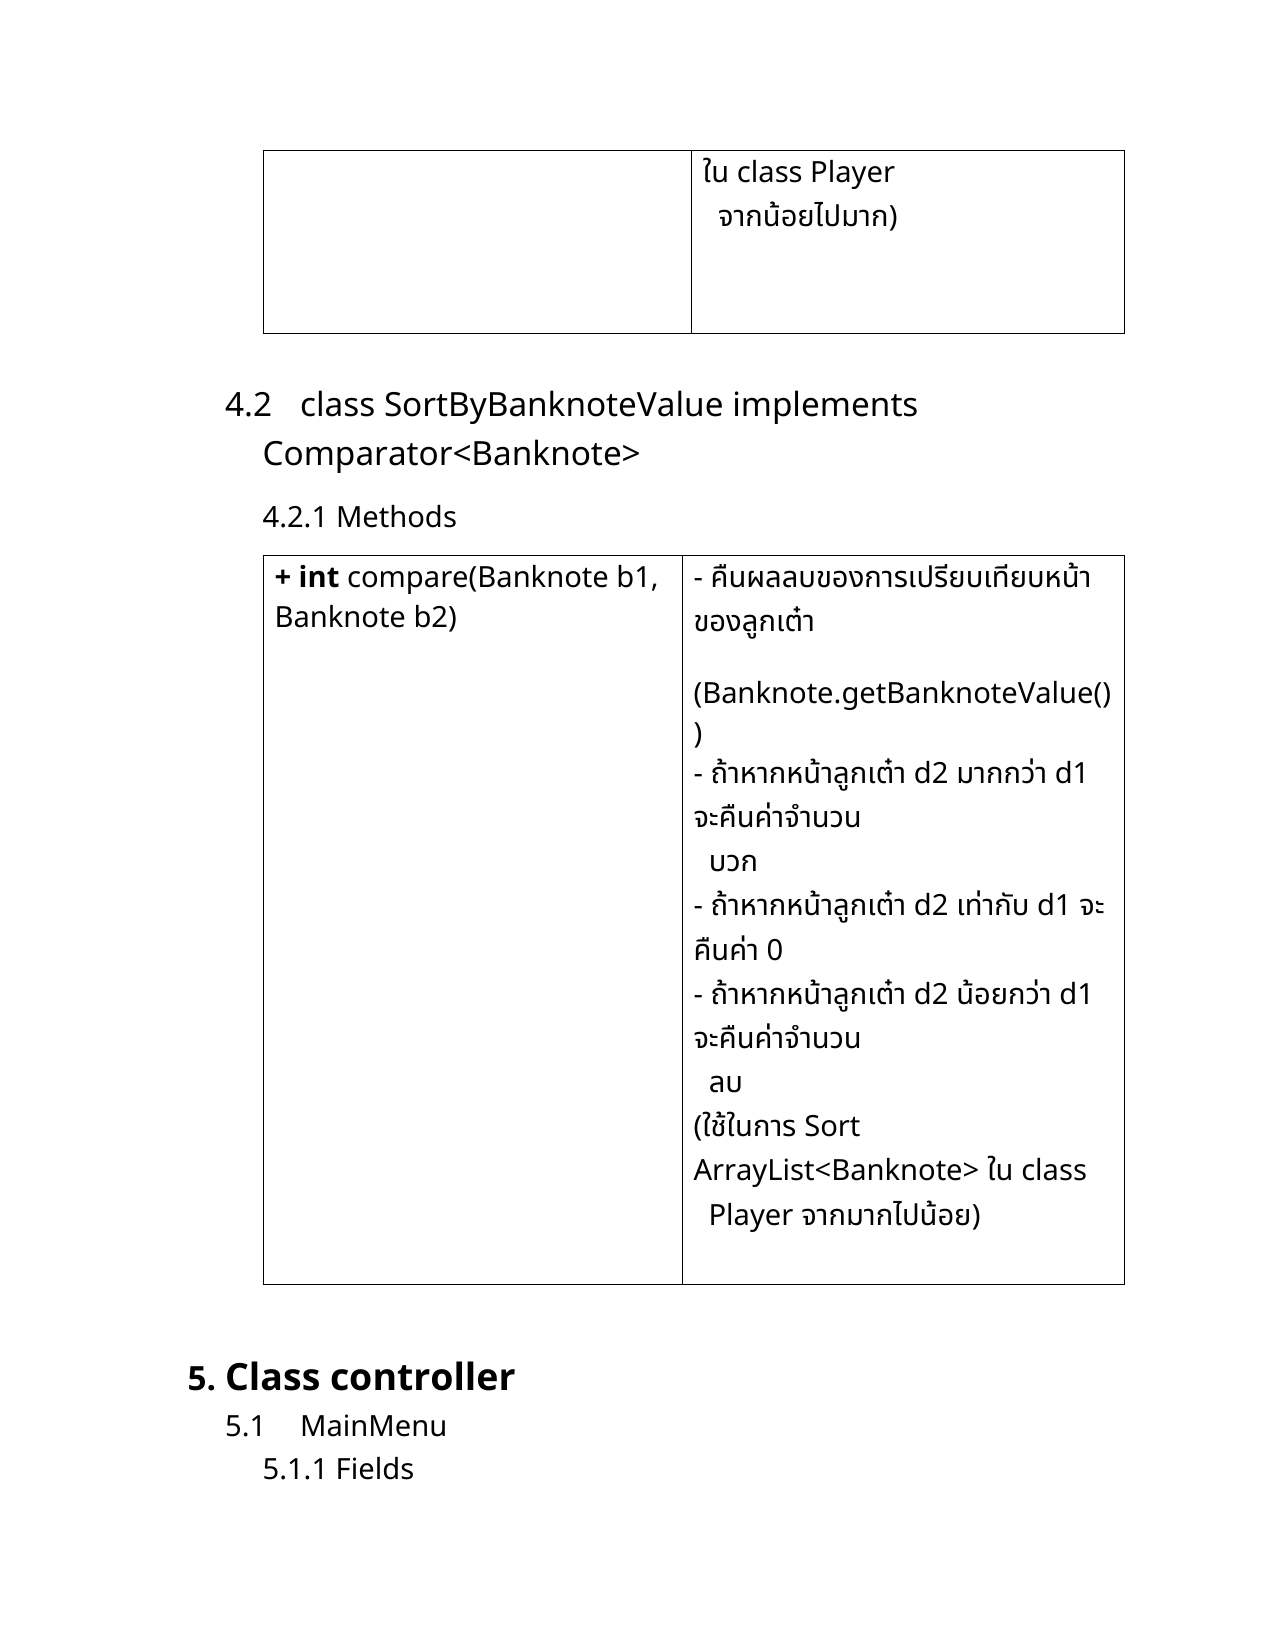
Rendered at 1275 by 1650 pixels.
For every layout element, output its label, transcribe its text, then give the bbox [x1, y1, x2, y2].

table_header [264, 151, 691, 333]
table_header - คืนผลลบของการเปรียบเทียบหน้าของลูกเต๋า (Banknote.getBanknoteValue()) - ถ้าหากหน้าลูกเต๋า d2 มากกว่า d1 จะคืนค่าจำนวน บวก - ถ้าหากหน้าลูกเต๋า d2 เท่ากับ d1 จะคืนค่า 0 - ถ้าหากหน้าลูกเต๋า d2 น้อยกว่า d1 จะคืนค่าจำนวน ลบ (ใช้ในการ Sort ArrayList<Banknote> ใน class Player จากมากไปน้อย) [683, 556, 1124, 1284]
list MainMenu [225, 1405, 1125, 1445]
list Class controller [187, 1350, 1125, 1401]
list class SortByBanknoteValue implements Comparator<Banknote> [225, 381, 1125, 476]
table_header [692, 151, 1124, 333]
list 5.1.1 Fields [262, 1448, 1125, 1488]
table_header + int compare(Banknote b1, Banknote b2) [264, 556, 682, 1284]
text 4.2.1 Methods [262, 496, 1125, 536]
